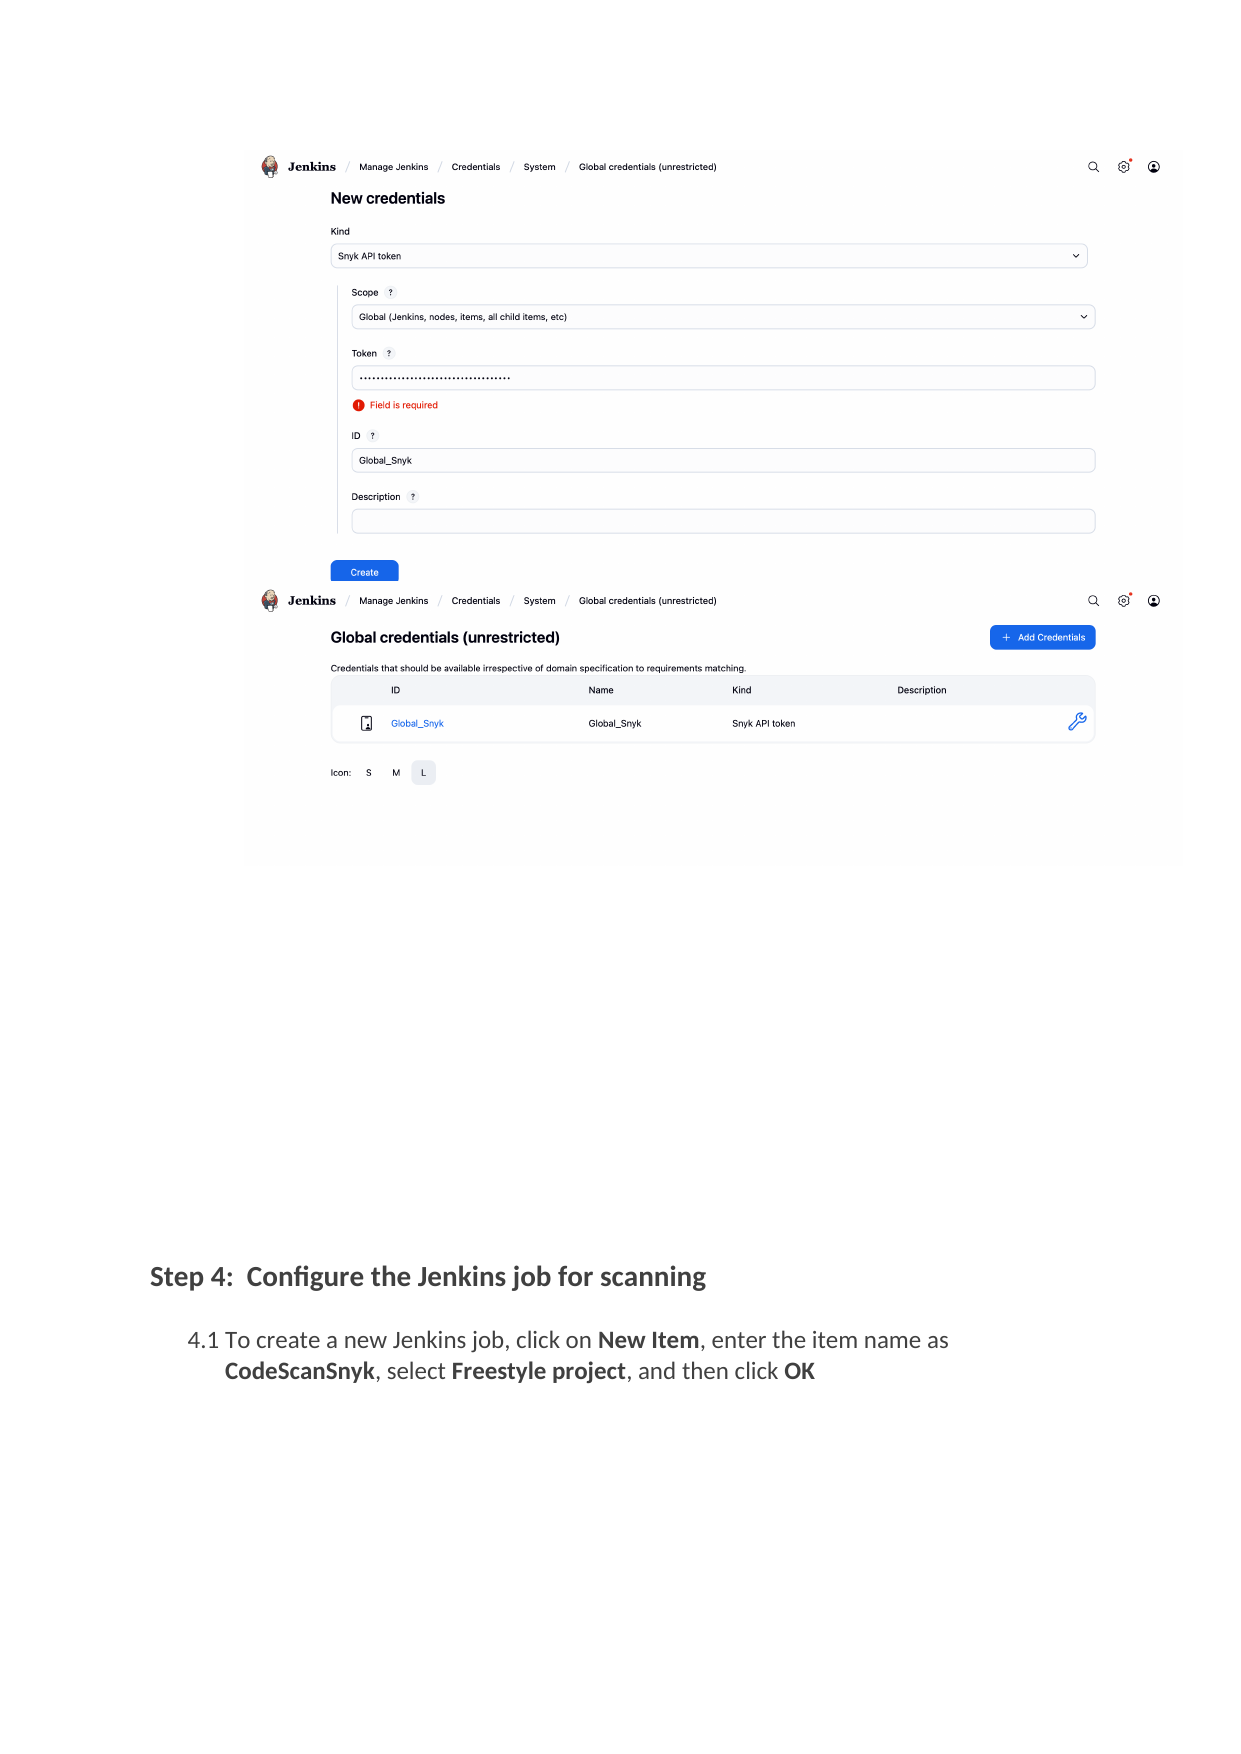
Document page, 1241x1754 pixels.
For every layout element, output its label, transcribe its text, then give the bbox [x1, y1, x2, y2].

text Step 4: Configure the Jenkins job for scanning [150, 1258, 1090, 1294]
list To create a new Jenkins job, click on New Item, enter the item name as CodeScanSnyk, select Freestyle project, and then click OK [187, 1324, 1090, 1385]
